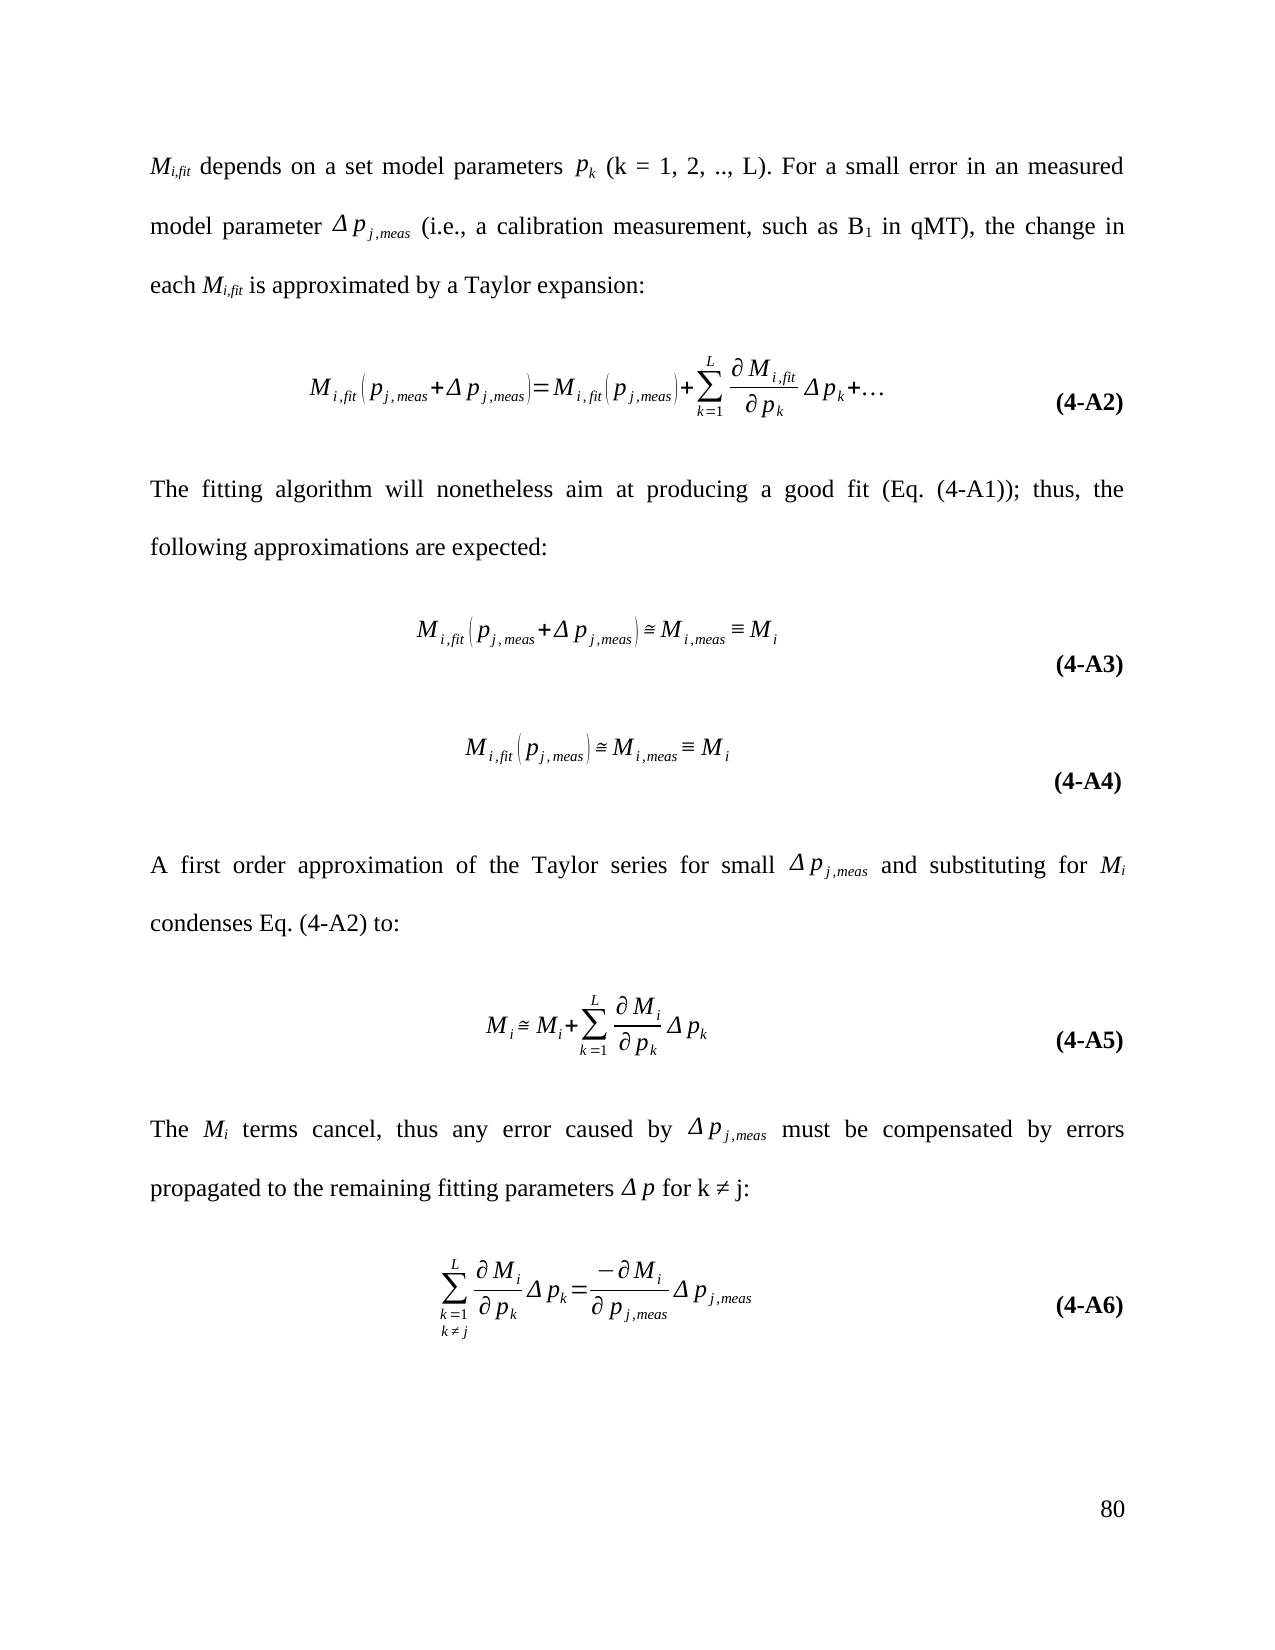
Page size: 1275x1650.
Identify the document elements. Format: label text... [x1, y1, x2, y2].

table_header [150, 991, 1043, 1113]
text Mi,fit depends on a set model parameters (k = 1, 2, .., L). For a small error in an measured model parameter (i.e., a calibration measurement, such as B1 in qMT), the change in each Mi,fit is approximated by a Taylor expansion: [150, 150, 1125, 299]
table_cell [150, 731, 1043, 848]
text The Mi terms cancel, thus any error caused by must be compensated by errors propagated to the remaining fitting parameters for k ≠ j: [150, 1113, 1125, 1202]
table_header (4-A2) [1043, 353, 1135, 474]
table_header (4-A3) [1043, 615, 1135, 731]
table_header [150, 615, 1043, 731]
text The fitting algorithm will nonetheless aim at producing a good fit (Eq. (4-A1)); thus, the following approximations are expected: [150, 474, 1125, 561]
table_cell (4-A4) [1043, 731, 1135, 848]
table_header (4-A5) [1043, 991, 1135, 1113]
table_header (4-A6) [1043, 1255, 1135, 1394]
table_header [150, 1255, 1043, 1394]
table_header [150, 353, 1043, 474]
text A first order approximation of the Taylor series for small and substituting for Mi condenses Eq. (4-A2) to: [150, 848, 1125, 937]
